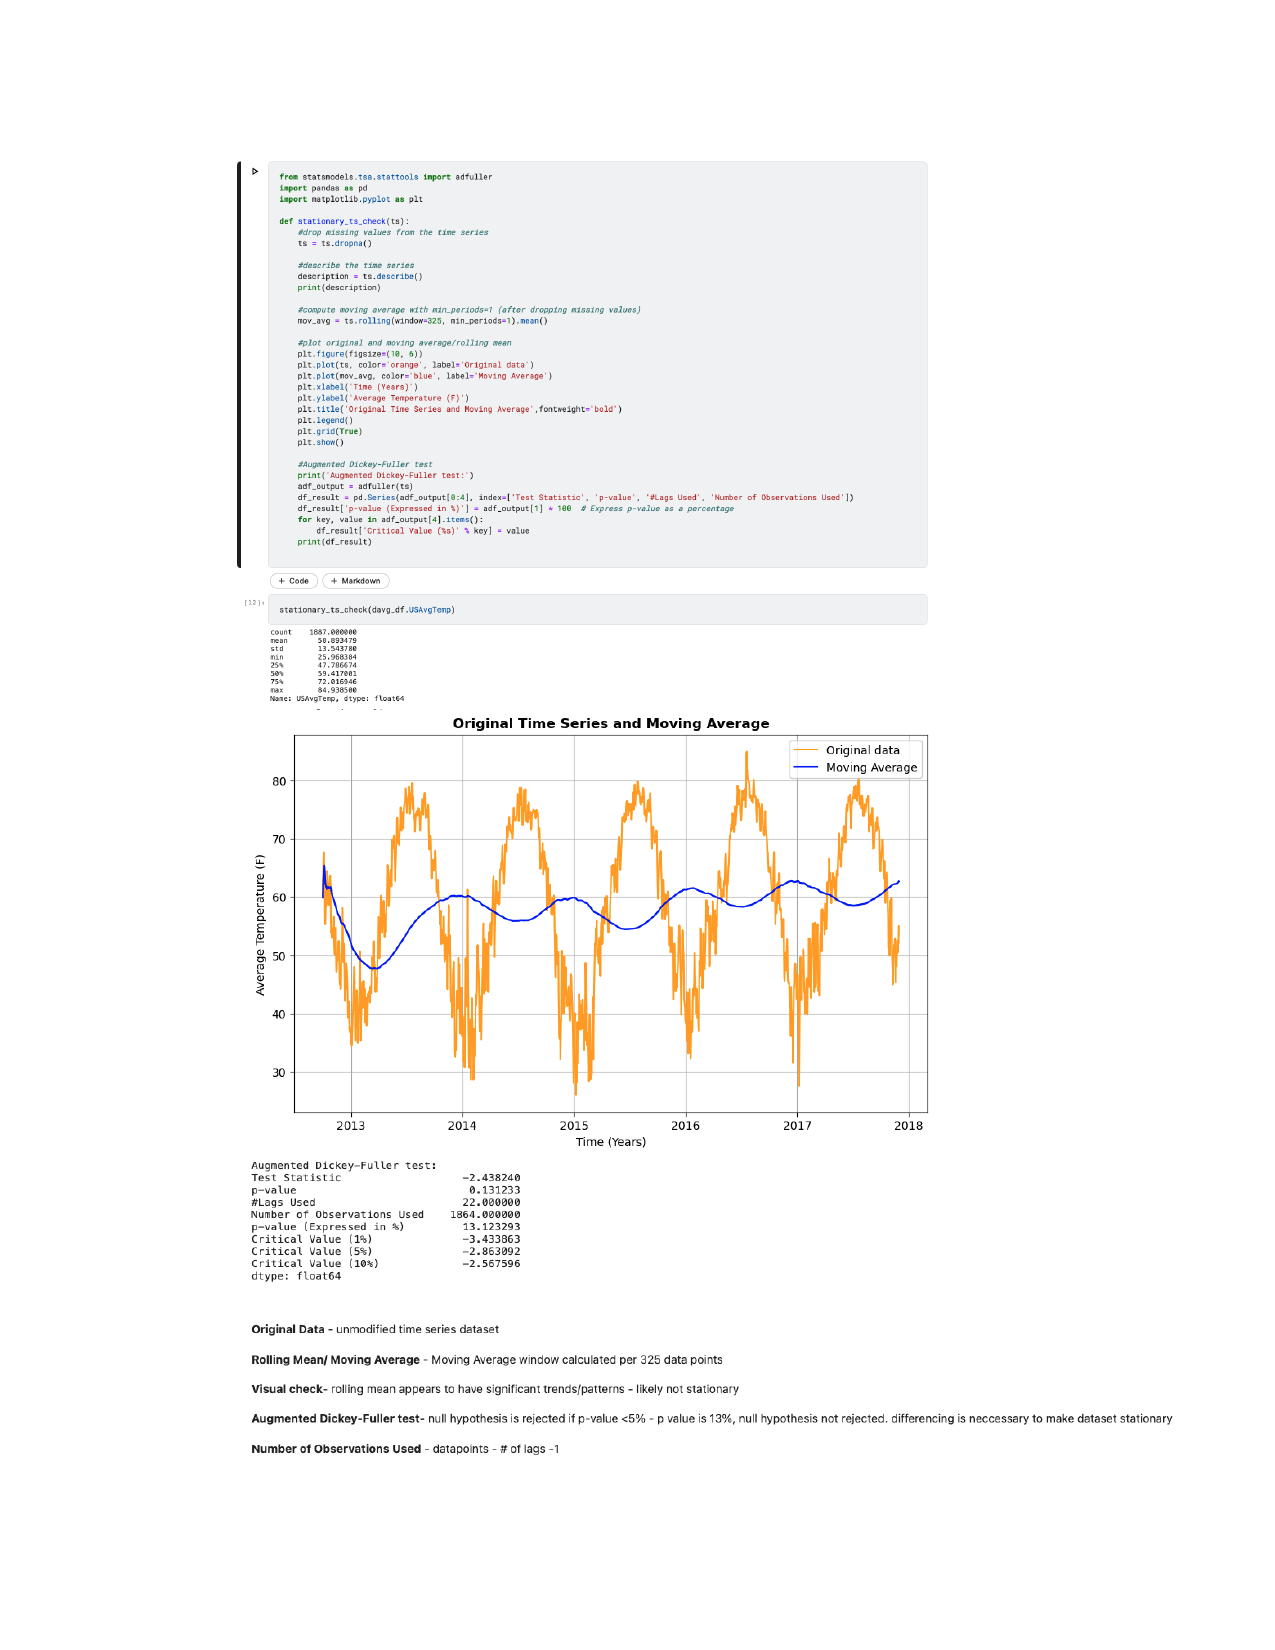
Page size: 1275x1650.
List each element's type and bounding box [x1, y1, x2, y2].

picture [225, 150, 942, 706]
picture [225, 709, 1200, 1481]
